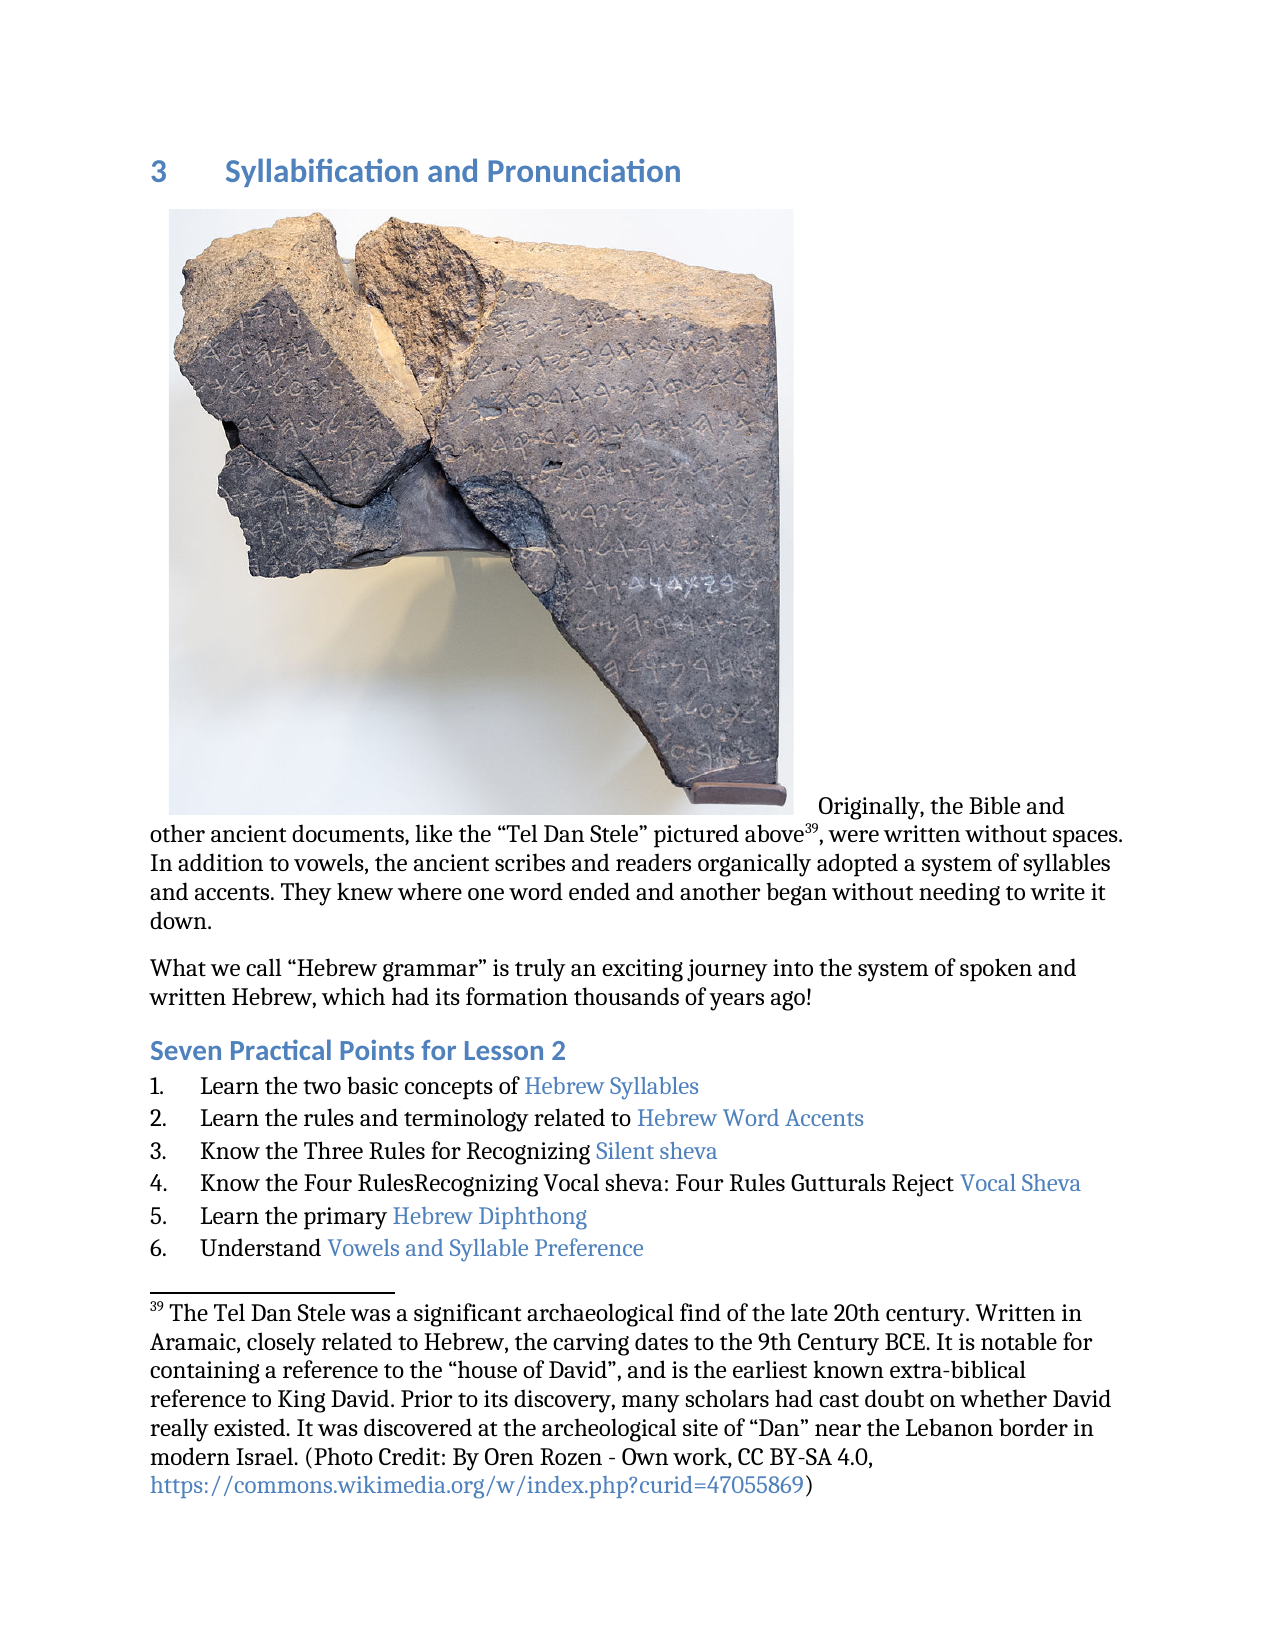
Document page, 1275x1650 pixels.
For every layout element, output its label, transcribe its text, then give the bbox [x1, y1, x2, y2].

list Learn the two basic concepts of Hebrew Syllables [150, 1072, 1125, 1101]
list Know the Four RulesRecognizing Vocal sheva: Four Rules Gutturals Reject Vocal Sheva [150, 1169, 1125, 1198]
text What we call “Hebrew grammar” is truly an exciting journey into the system of spoken and written Hebrew, which had its formation thousands of years ago! [150, 954, 1125, 1012]
subtitle 3 Syllabification and Pronunciation [150, 150, 1125, 191]
picture [168, 209, 794, 815]
list Know the Three Rules for Recognizing Silent sheva [150, 1137, 1125, 1166]
list Learn the rules and terminology related to Hebrew Word Accents [150, 1104, 1125, 1133]
subtitle Seven Practical Points for Lesson 2 [150, 1032, 1125, 1068]
list Learn the primary Hebrew Diphthong [150, 1202, 1125, 1231]
list Understand Vowels and Syllable Preference [150, 1234, 1125, 1263]
